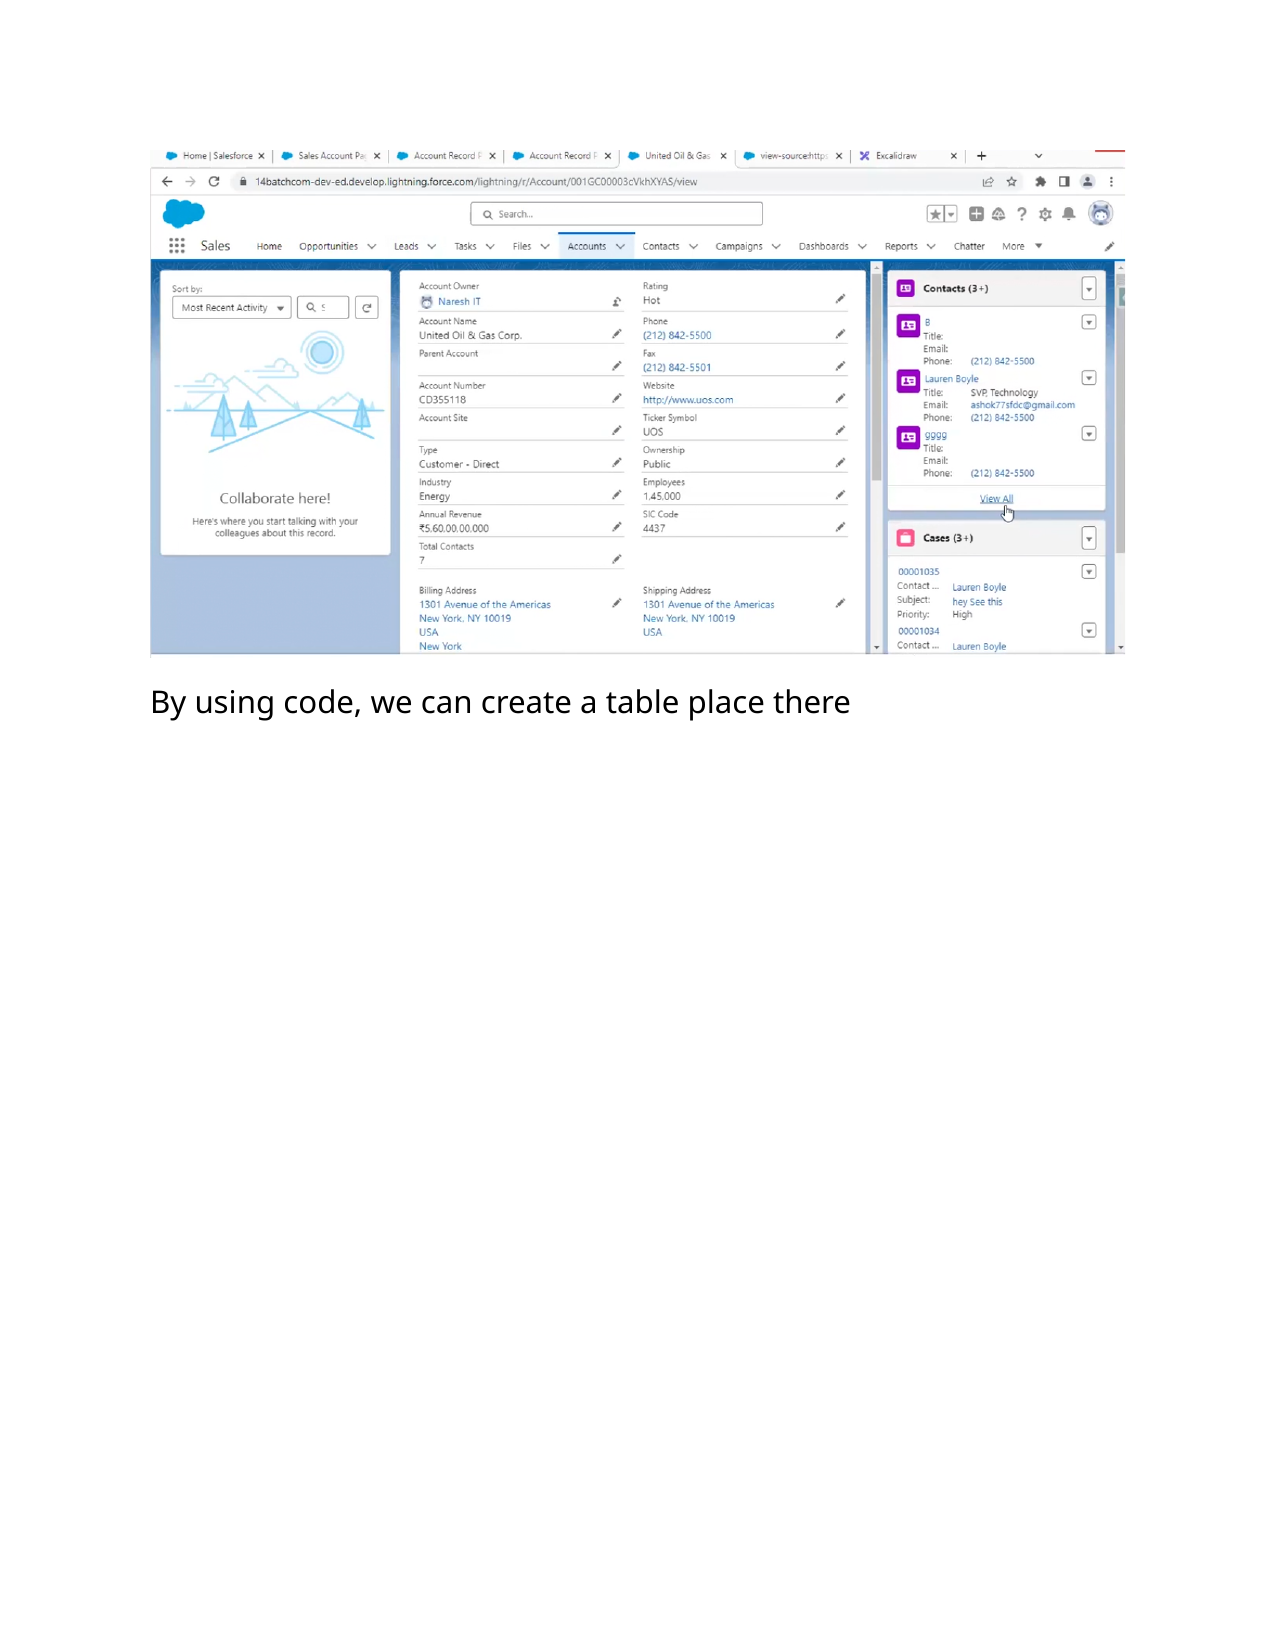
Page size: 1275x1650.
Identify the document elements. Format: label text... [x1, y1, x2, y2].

picture [150, 150, 1125, 658]
text By using code, we can create a table place there [150, 680, 1125, 722]
